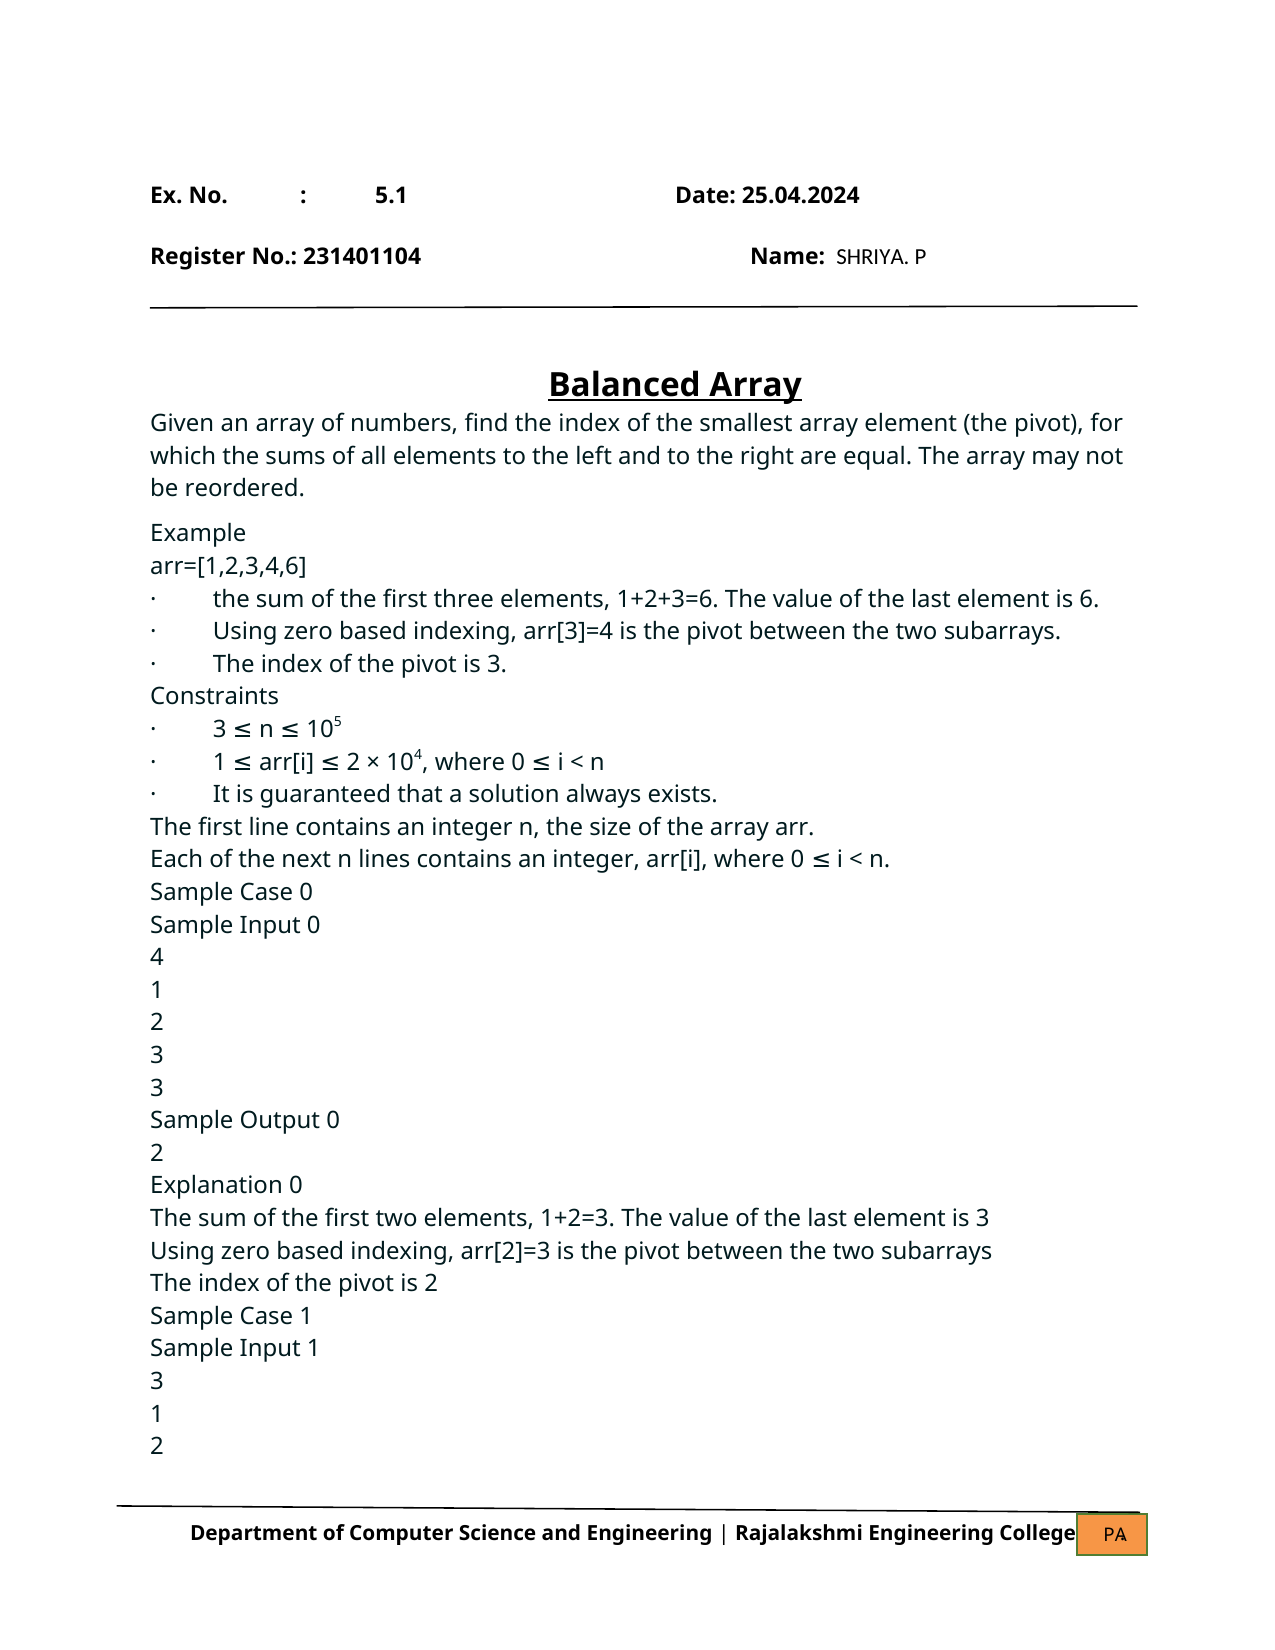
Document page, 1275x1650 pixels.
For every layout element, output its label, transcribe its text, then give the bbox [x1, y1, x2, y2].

text Sample Input 0 [150, 907, 1125, 940]
text · 1 ≤ arr[i] ≤ 2 × 104, where 0 ≤ i < n [150, 744, 1125, 777]
text Explanation 0 [150, 1168, 1125, 1201]
text Balanced Array [225, 360, 1125, 406]
text Sample Input 1 [150, 1331, 1125, 1364]
text Sample Output 0 [150, 1103, 1125, 1136]
text · The index of the pivot is 3. [150, 647, 1125, 679]
text Example [150, 516, 1125, 549]
text · It is guaranteed that a solution always exists. [150, 777, 1125, 809]
text Sample Case 1 [150, 1299, 1125, 1331]
text Sample Case 0 [150, 875, 1125, 907]
text Ex. No. : 5.1 Date: 25.04.2024 [150, 179, 1125, 210]
text Using zero based indexing, arr[2]=3 is the pivot between the two subarrays [150, 1233, 1125, 1266]
text · the sum of the first three elements, 1+2+3=6. The value of the last element is 6. [150, 581, 1125, 614]
text Register No.: 231401104 Name: SHRIYA. P [150, 239, 1125, 271]
text 3 [150, 1038, 1125, 1070]
text The first line contains an integer n, the size of the array arr. [150, 809, 1125, 842]
text Each of the next n lines contains an integer, arr[i], where 0 ≤ i < n. [150, 842, 1125, 875]
text 1 [150, 1396, 1125, 1429]
text 1 [150, 973, 1125, 1005]
text 3 [150, 1070, 1125, 1103]
text 4 [150, 940, 1125, 973]
text 2 [150, 1136, 1125, 1168]
text arr=[1,2,3,4,6] [150, 549, 1125, 581]
text Given an array of numbers, find the index of the smallest array element (the pivot), for which the sums of all elements to the left and to the right are equal. The array may not be reordered. [150, 406, 1125, 504]
text · Using zero based indexing, arr[3]=4 is the pivot between the two subarrays. [150, 614, 1125, 647]
text 2 [150, 1005, 1125, 1038]
text · 3 ≤ n ≤ 105 [150, 712, 1125, 744]
text The index of the pivot is 2 [150, 1266, 1125, 1299]
text The sum of the first two elements, 1+2=3. The value of the last element is 3 [150, 1201, 1125, 1233]
text 3 [150, 1364, 1125, 1396]
text Constraints [150, 679, 1125, 712]
text 2 [150, 1429, 1125, 1462]
